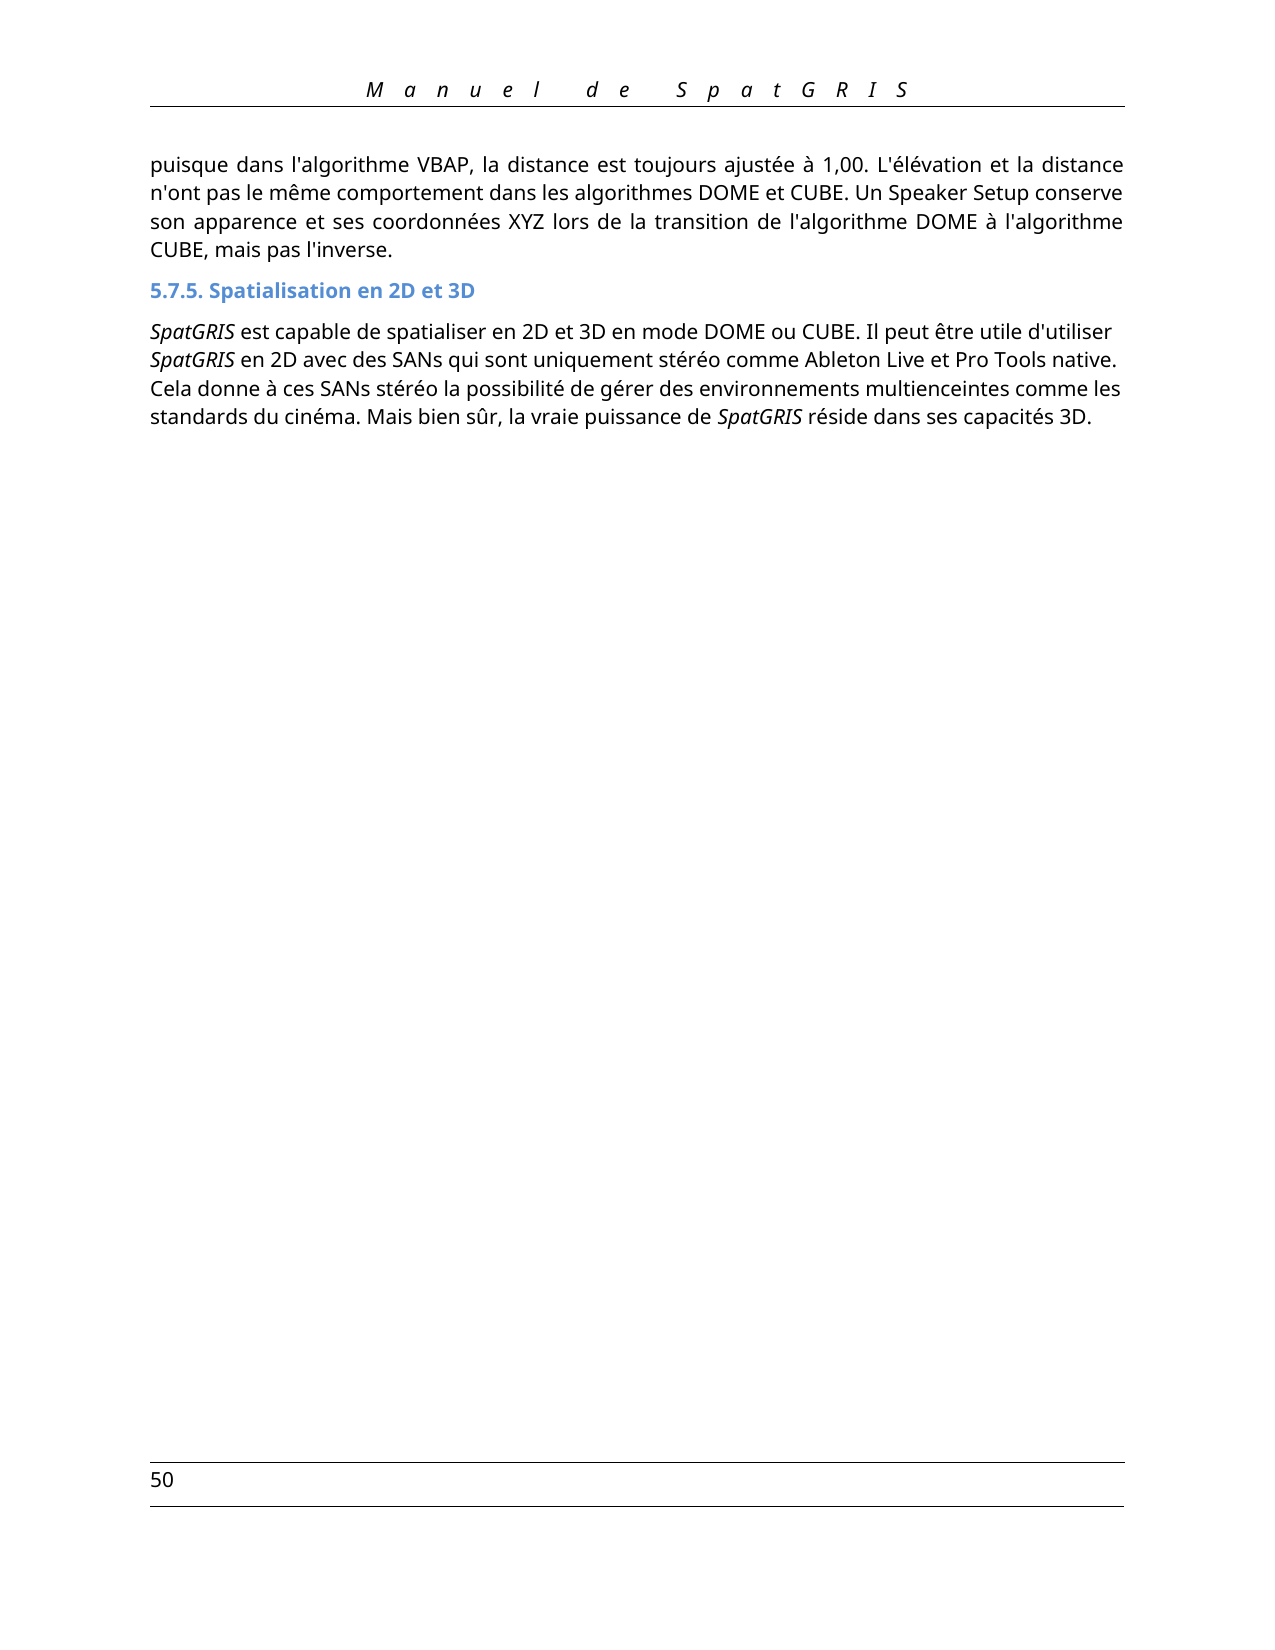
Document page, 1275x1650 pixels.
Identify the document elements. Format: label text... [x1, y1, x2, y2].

subtitle 5.7.5. Spatialisation en 2D et 3D [150, 276, 1125, 305]
text SpatGRIS est capable de spatialiser en 2D et 3D en mode DOME ou CUBE. Il peut être utile d'utiliser SpatGRIS en 2D avec des SANs qui sont uniquement stéréo comme Ableton Live et Pro Tools native. Cela donne à ces SANs stéréo la possibilité de gérer des environnements multienceintes comme les standards du cinéma. Mais bien sûr, la vraie puissance de SpatGRIS réside dans ses capacités 3D. [150, 317, 1125, 431]
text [150, 150, 1125, 264]
